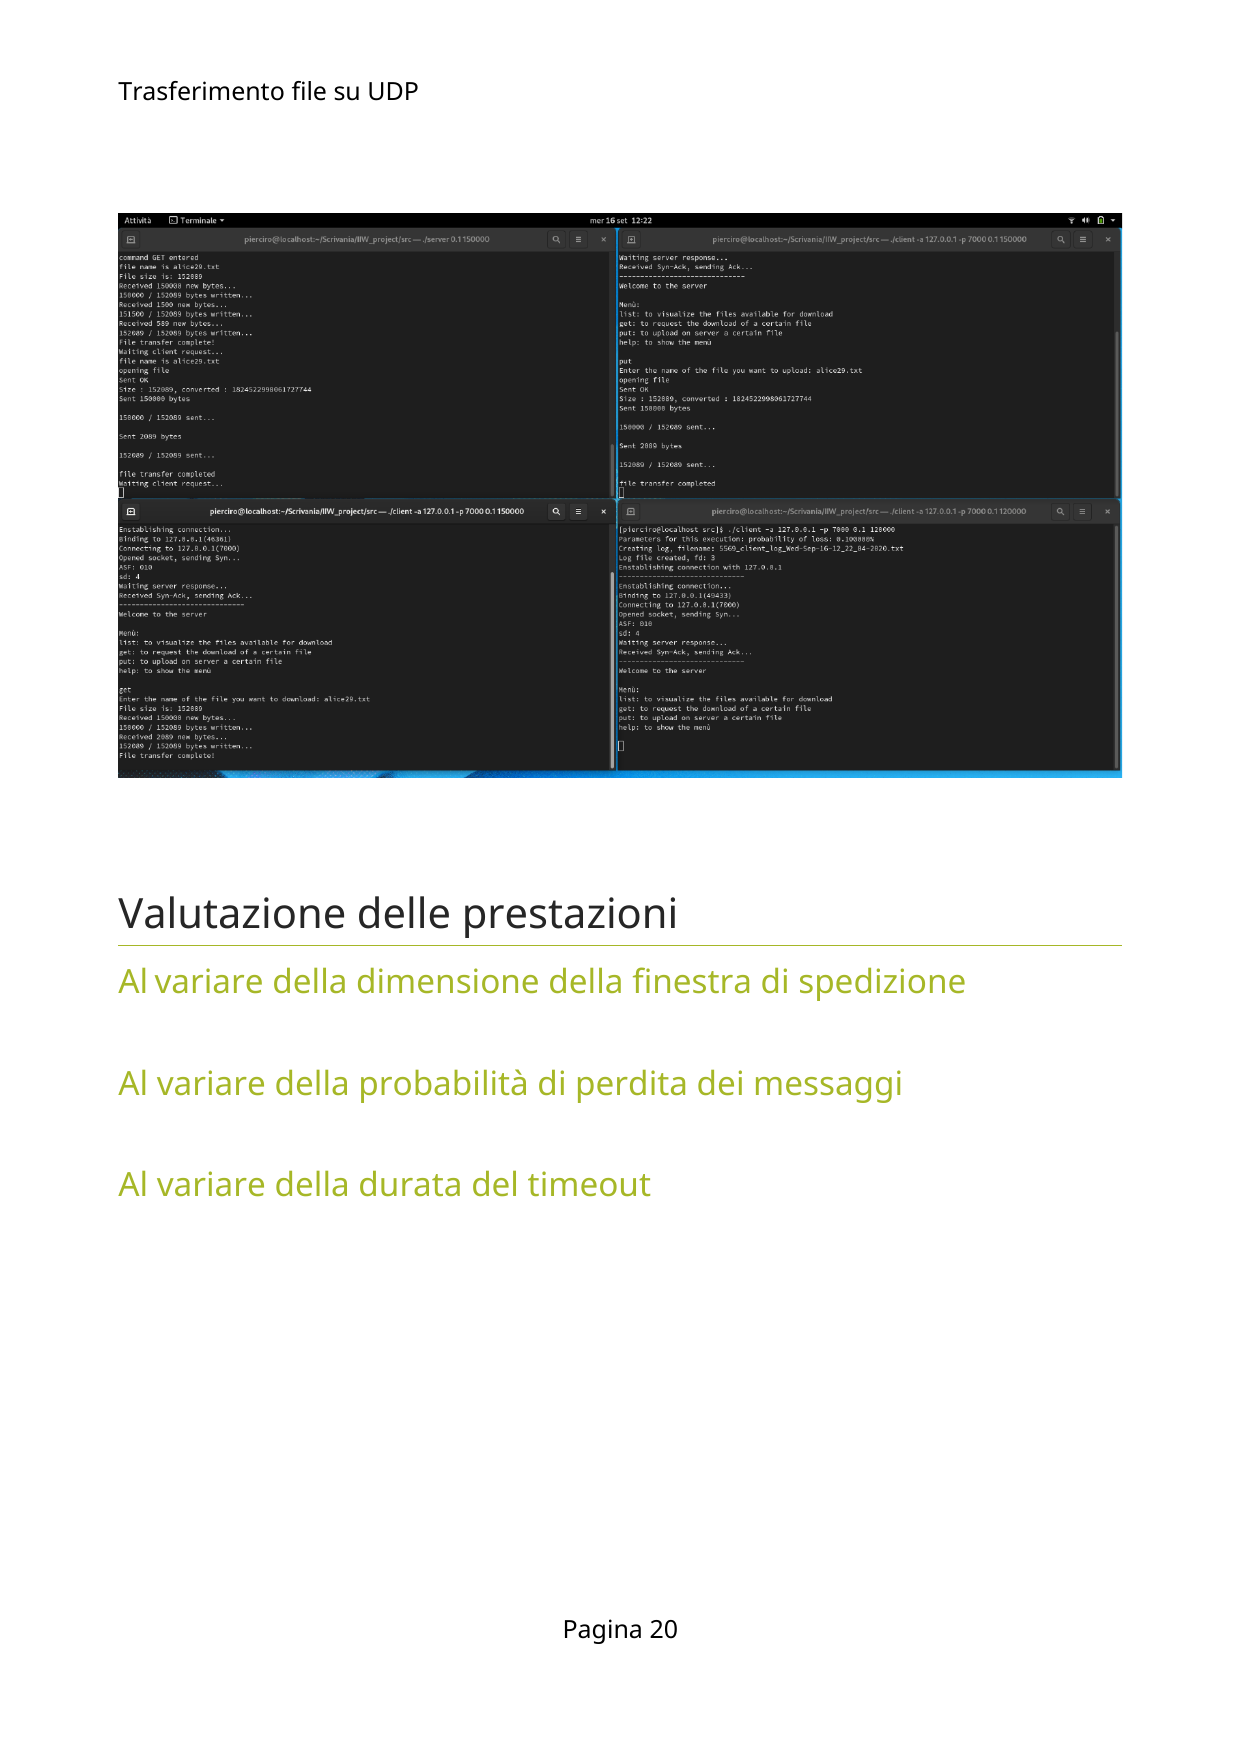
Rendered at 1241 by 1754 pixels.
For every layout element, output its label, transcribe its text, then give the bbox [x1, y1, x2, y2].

subtitle Valutazione delle prestazioni [118, 884, 1122, 945]
subtitle Al variare della dimensione della finestra di spedizione [118, 958, 1122, 1004]
subtitle Al variare della probabilità di perdita dei messaggi [118, 1059, 1122, 1105]
subtitle Al variare della durata del timeout [118, 1161, 1122, 1206]
picture [118, 213, 1123, 778]
